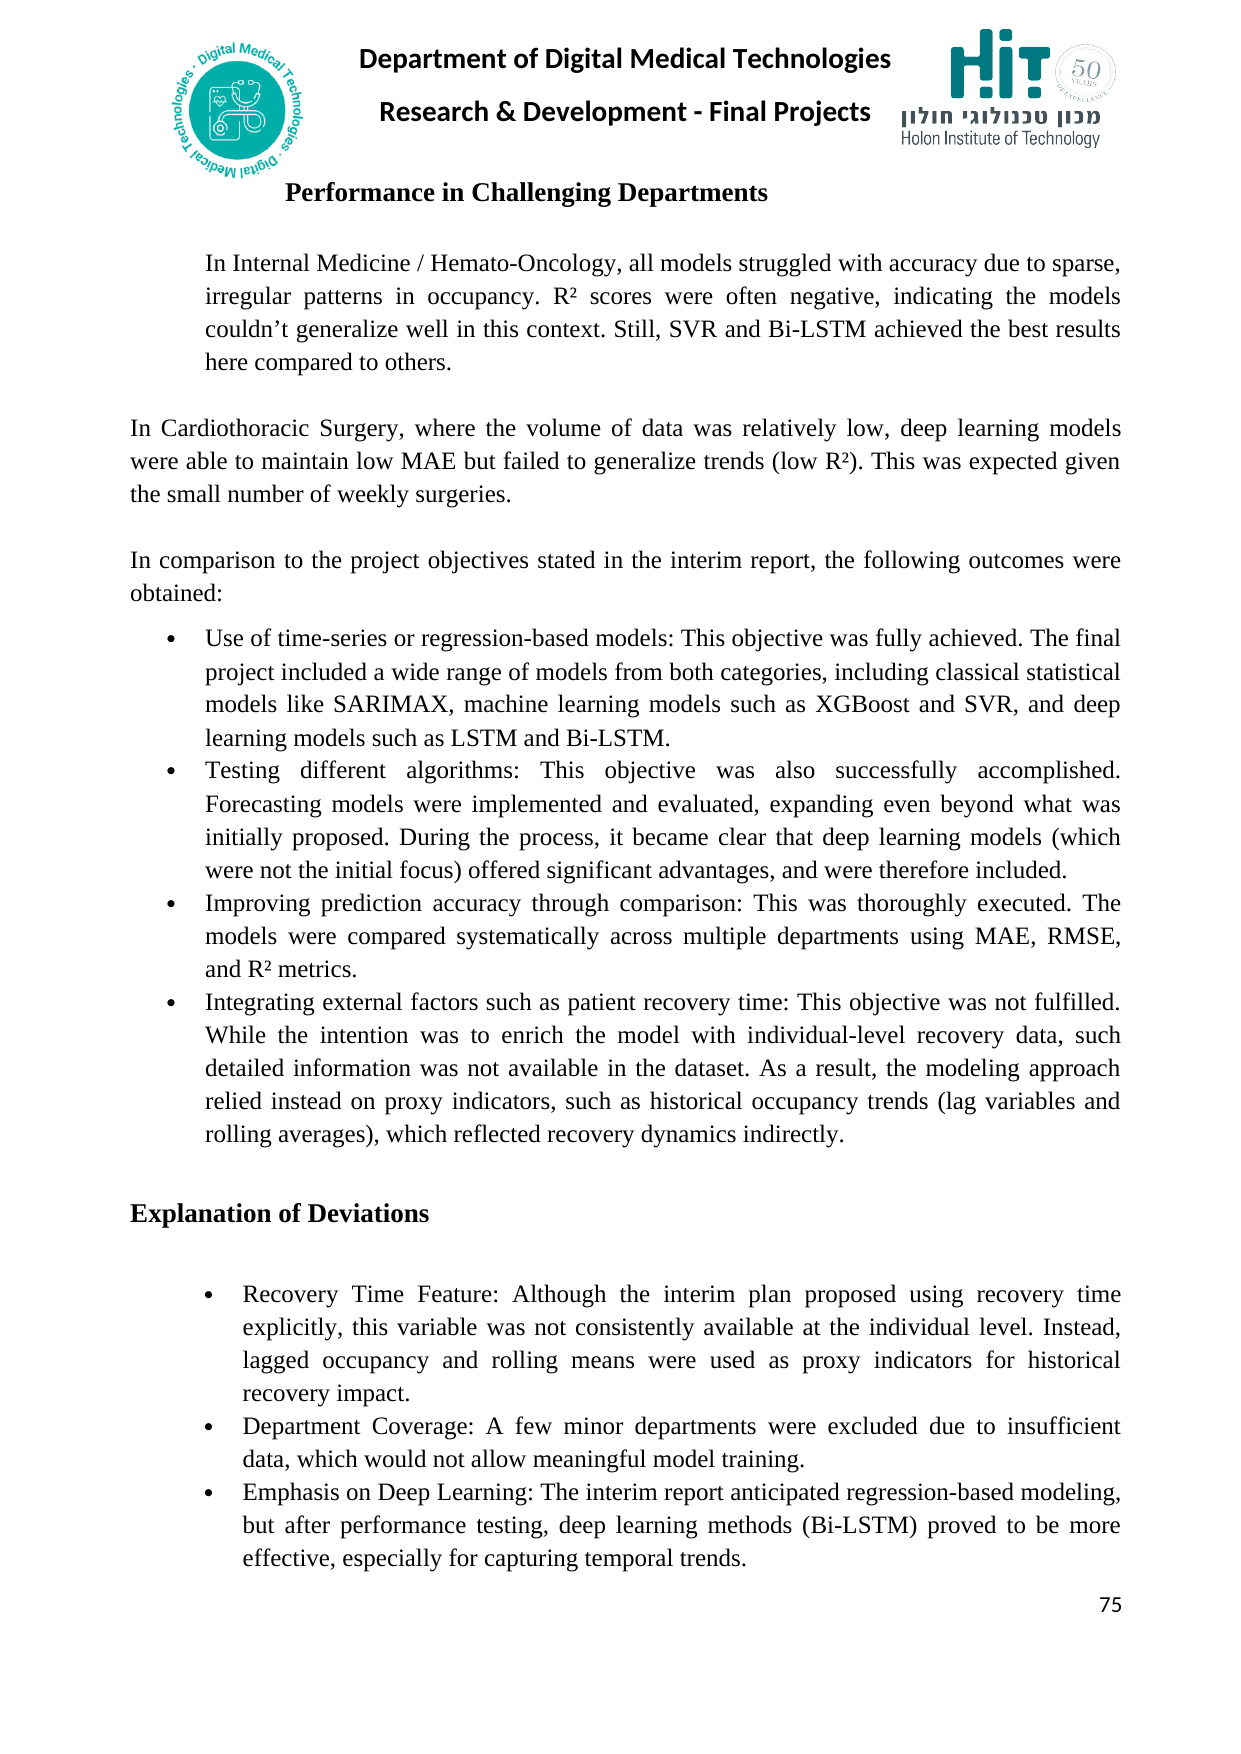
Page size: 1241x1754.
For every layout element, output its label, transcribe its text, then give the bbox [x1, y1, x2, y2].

list Department Coverage: A few minor departments were excluded due to insufficient data, which would not allow meaningful model training. [205, 1411, 1122, 1472]
picture [167, 34, 311, 185]
list Integrating external factors such as patient recovery time: This objective was not fulfilled. While the intention was to enrich the model with individual-level recovery data, such detailed information was not available in the dataset. As a result, the modeling approach relied instead on proxy indicators, such as historical occupancy trends (lag variables and rolling averages), which reflected recovery dynamics indirectly. [167, 987, 1122, 1148]
text In comparison to the project objectives stated in the interim report, the following outcomes were obtained: [130, 545, 1122, 607]
text Explanation of Deviations [130, 1197, 1122, 1228]
text In Cardiothoracic Surgery, where the volume of data was relatively low, deep learning models were able to maintain low MAE but failed to generalize trends (low R²). This was expected given the small number of weekly surgeries. [130, 413, 1122, 508]
list Emphasis on Deep Learning: The interim report anticipated regression-based modeling, but after performance testing, deep learning methods (Bi-LSTM) proved to be more effective, especially for capturing temporal trends. [205, 1477, 1122, 1572]
text In Internal Medicine / Hemato-Oncology, all models struggled with accuracy due to sparse, irregular patterns in occupancy. R² scores were often negative, indicating the models couldn’t generalize well in this context. Still, SVR and Bi-LSTM achieved the best results here compared to others. [205, 248, 1122, 376]
text Performance in Challenging Departments [130, 176, 1122, 207]
list Improving prediction accuracy through comparison: This was thoroughly executed. The models were compared systematically across multiple departments using MAE, RMSE, and R² metrics. [167, 888, 1122, 982]
list Use of time-series or regression-based models: This objective was fully achieved. The final project included a wide range of models from both categories, including classical statistical models like SARIMAX, machine learning models such as XGBoost and SVR, and deep learning models such as LSTM and Bi-LSTM. [167, 623, 1122, 751]
picture [897, 26, 1123, 152]
list Testing different algorithms: This objective was also successfully accomplished. Forecasting models were implemented and evaluated, expanding even beyond what was initially proposed. During the process, it became clear that deep learning models (which were not the initial focus) offered significant advantages, and were therefore included. [167, 756, 1122, 883]
list Recovery Time Feature: Although the interim plan proposed using recovery time explicitly, this variable was not consistently available at the individual level. Instead, lagged occupancy and rolling means were used as proxy indicators for historical recovery impact. [205, 1279, 1122, 1406]
